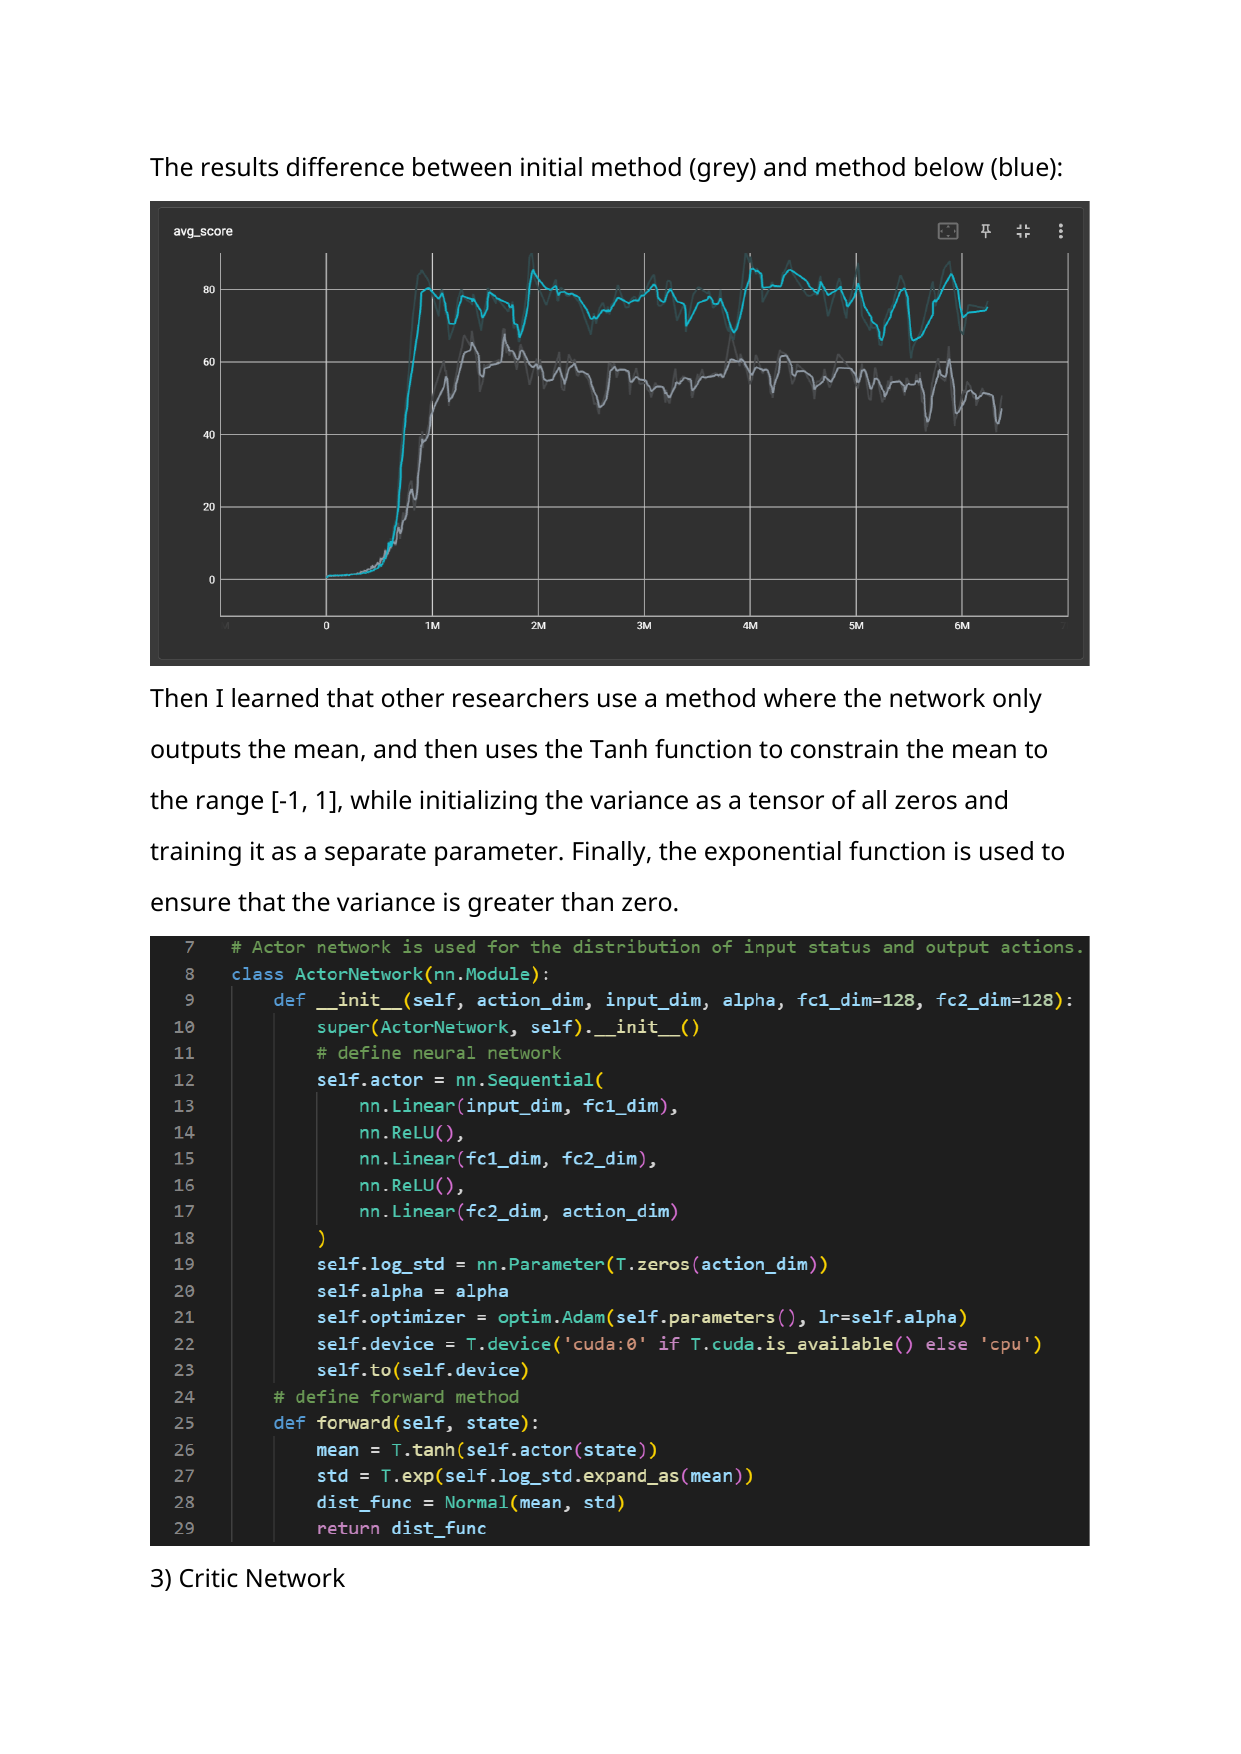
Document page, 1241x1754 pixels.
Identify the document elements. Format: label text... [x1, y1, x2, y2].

text 3) Critic Network [150, 1561, 1090, 1595]
text The results difference between initial method (grey) and method below (blue): [150, 150, 1090, 184]
picture [150, 936, 1090, 1546]
text Then I learned that other researchers use a method where the network only outputs the mean, and then uses the Tanh function to constrain the mean to the range [-1, 1], while initializing the variance as a tensor of all zeros and training it as a separate parameter. Finally, the exponential function is used to ensure that the variance is greater than zero. [150, 681, 1090, 919]
picture [150, 201, 1090, 666]
